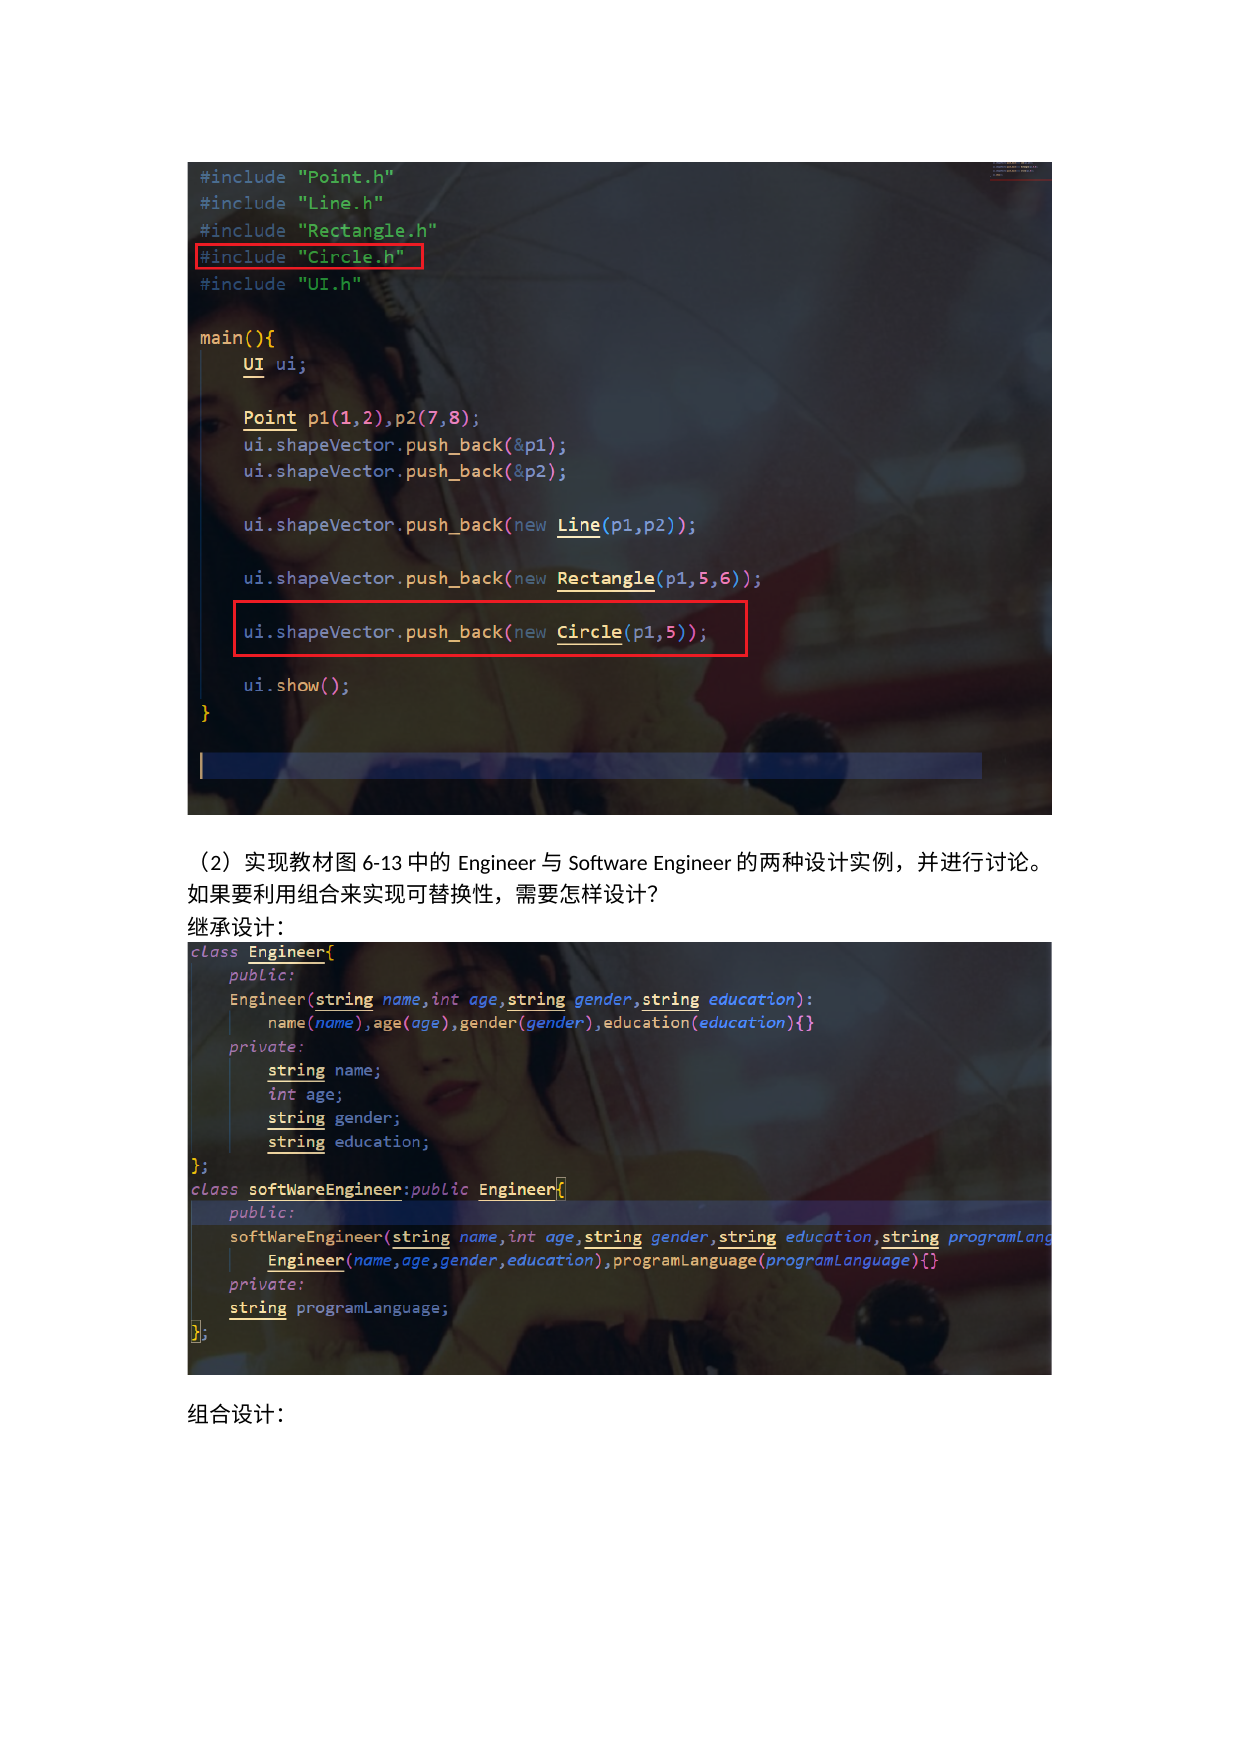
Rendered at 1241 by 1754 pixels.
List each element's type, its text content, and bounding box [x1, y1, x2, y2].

picture [187, 942, 1052, 1375]
text （2）实现教材图6-13中的 Engineer与Software Engineer的两种设计实例，并进行讨论。如果要利用组合来实现可替换性，需要怎样设计？ [187, 844, 1053, 909]
text 继承设计： [187, 909, 1053, 942]
picture [187, 162, 1052, 815]
text 组合设计： [187, 1397, 1053, 1429]
